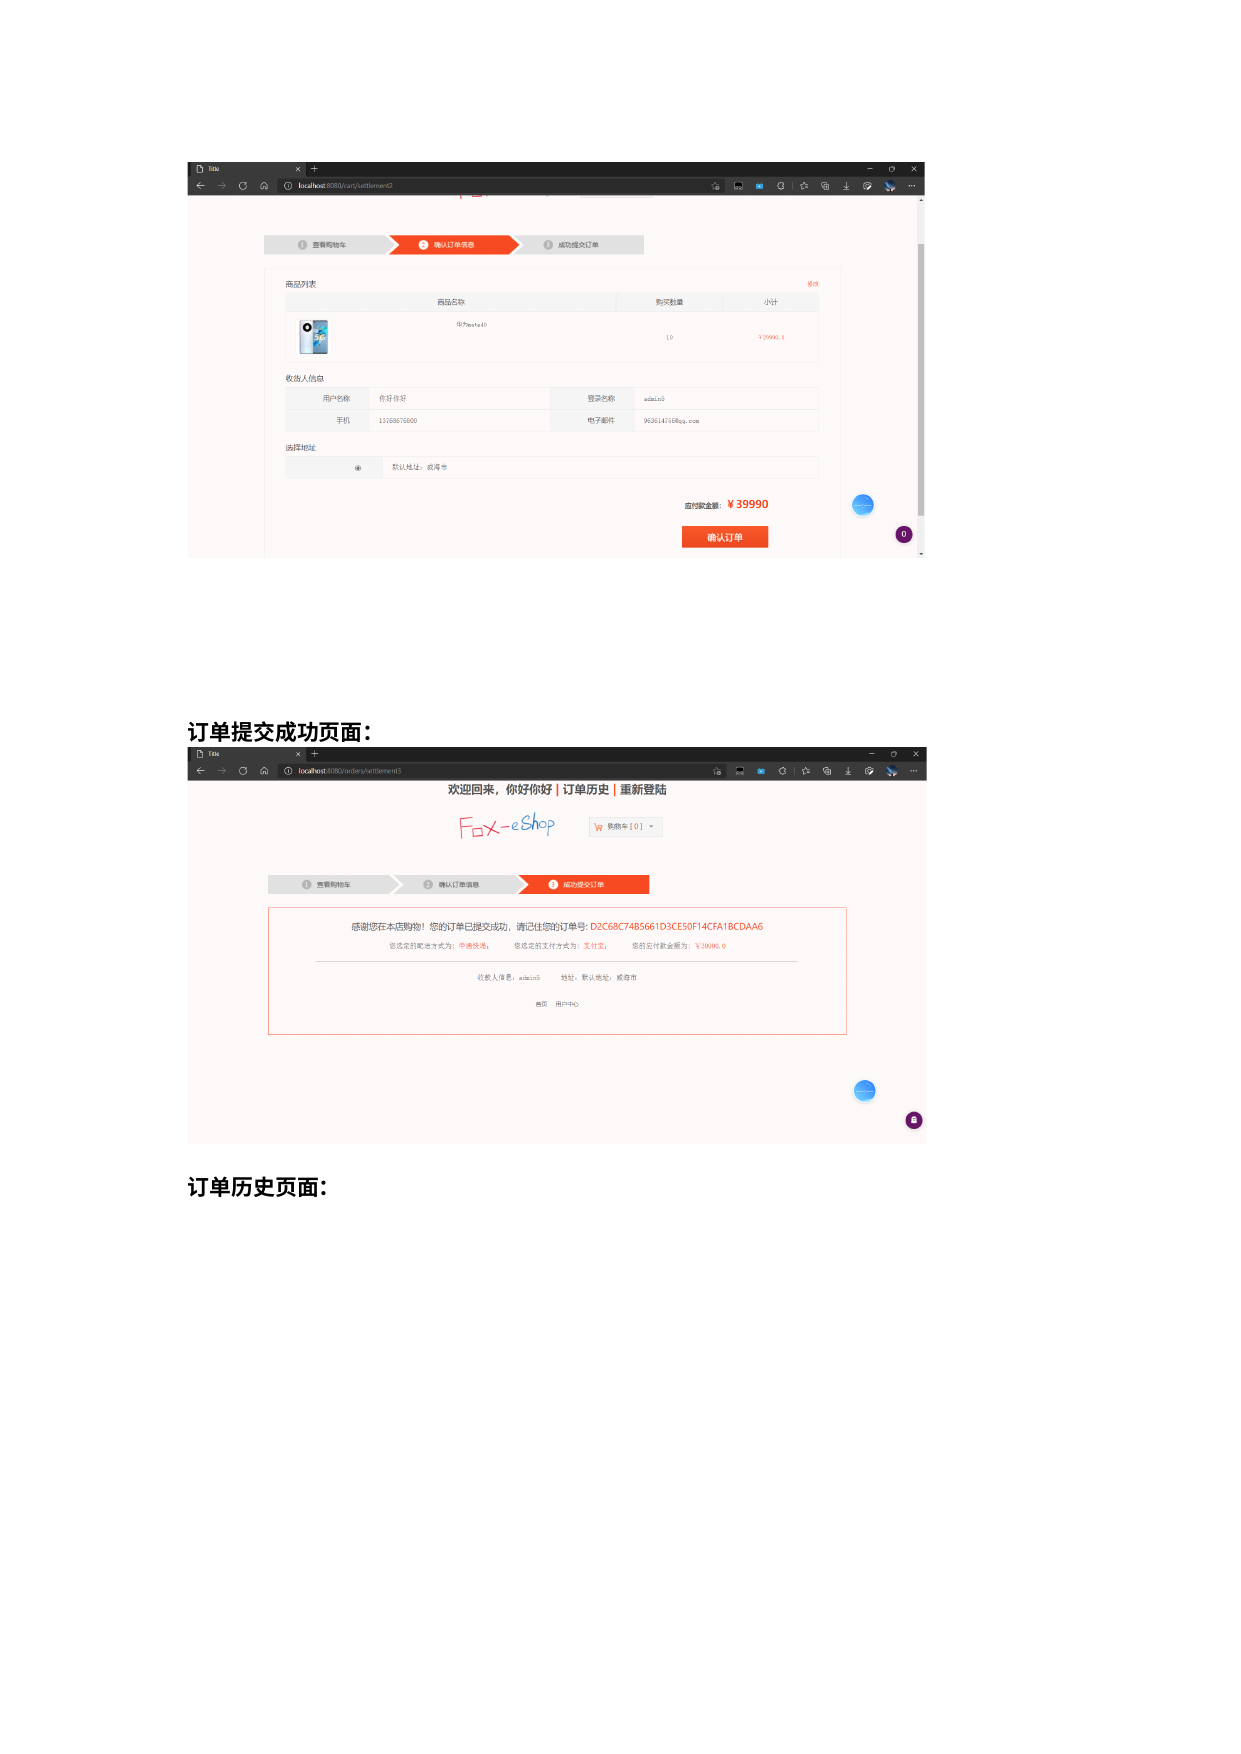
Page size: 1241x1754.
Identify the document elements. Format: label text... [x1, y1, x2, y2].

picture [187, 747, 927, 1144]
text 订单历史页面： [187, 1169, 1053, 1202]
text 订单提交成功页面： [187, 714, 1053, 747]
picture [187, 162, 925, 558]
